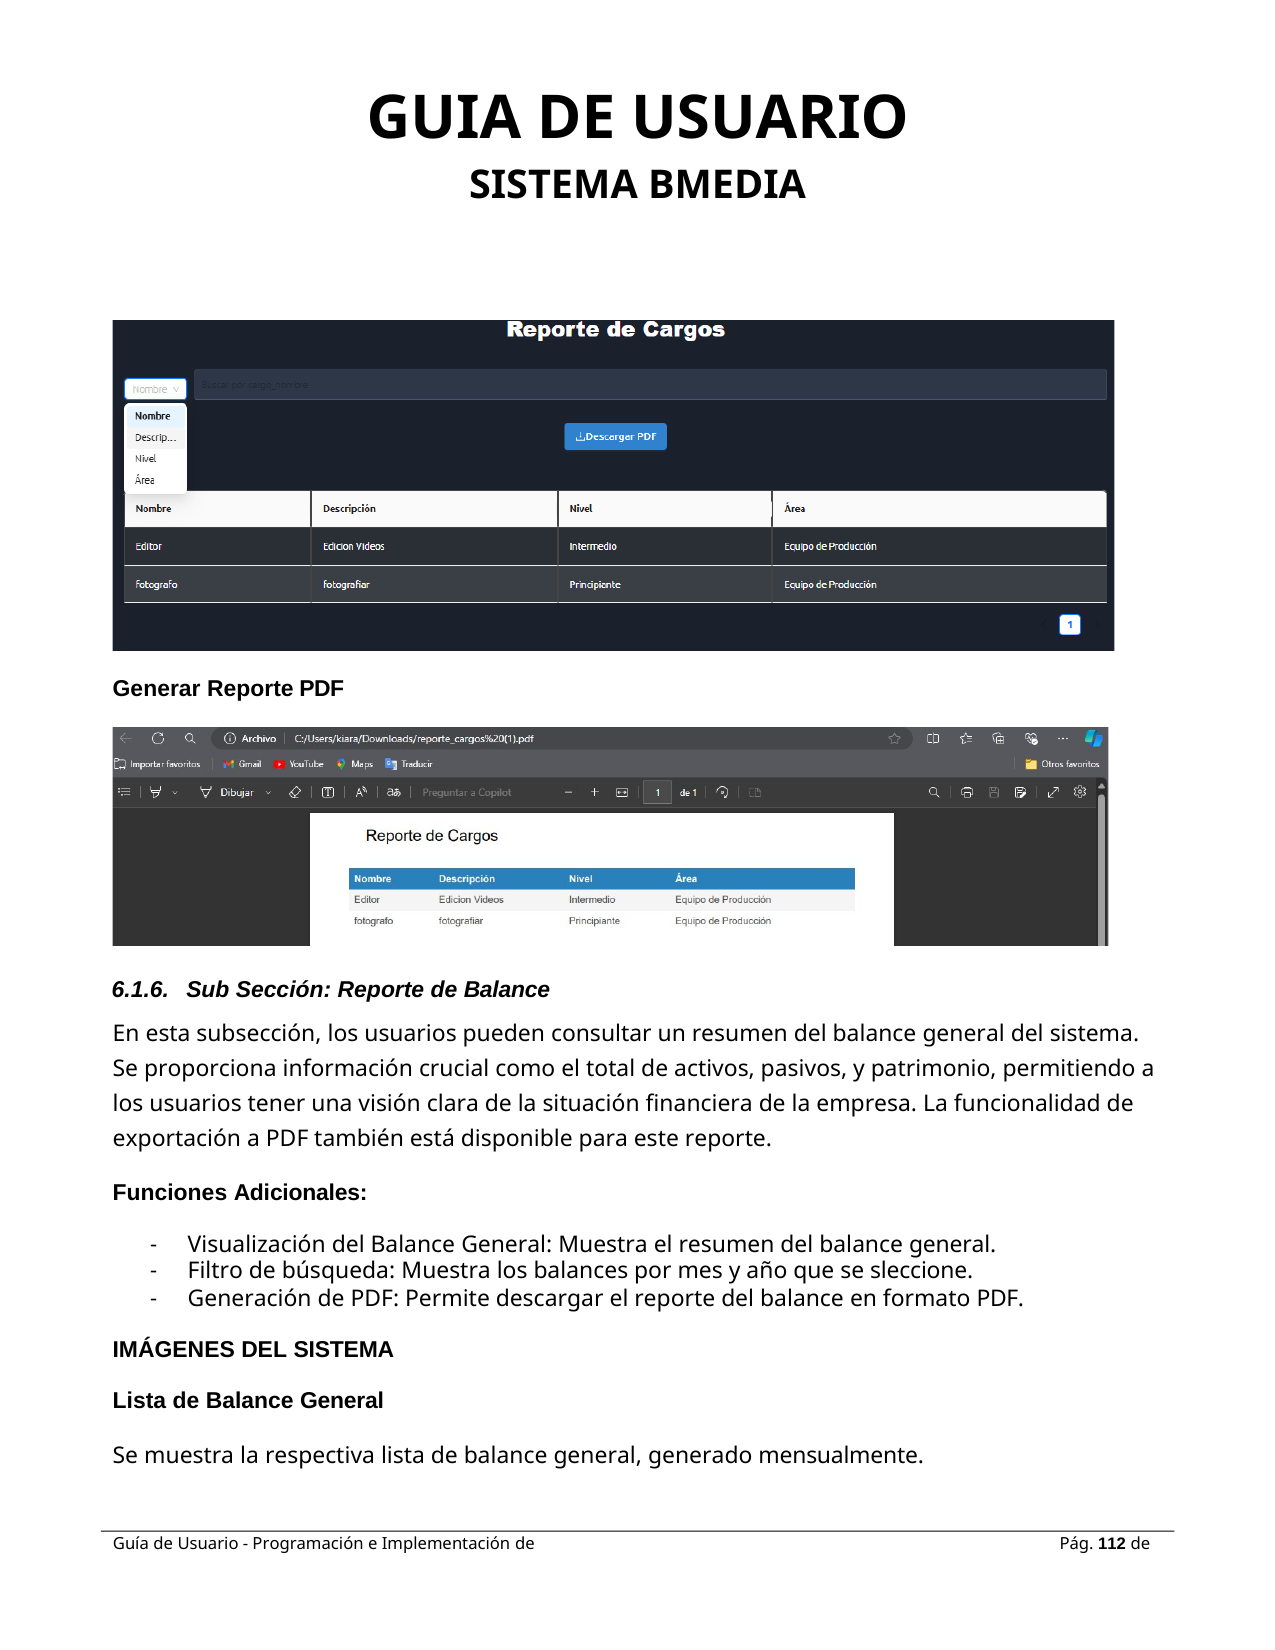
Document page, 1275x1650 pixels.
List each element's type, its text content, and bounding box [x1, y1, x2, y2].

subtitle Sub Sección: Reporte de Balance [111, 976, 1175, 1003]
text En esta subsección, los usuarios pueden consultar un resumen del balance general del sistema. Se proporciona información crucial como el total de activos, pasivos, y patrimonio, permitiendo a los usuarios tener una visión clara de la situación financiera de la empresa. La funcionalidad de exportación a PDF también está disponible para este reporte. [112, 1016, 1161, 1154]
list Generación de PDF: Permite descargar el reporte del balance en formato PDF. [150, 1284, 1175, 1312]
subtitle Lista de Balance General [112, 1387, 1175, 1413]
subtitle Funciones Adicionales: [112, 1178, 1175, 1205]
picture [112, 320, 1115, 651]
subtitle Generar Reporte PDF [112, 675, 1175, 702]
subtitle IMÁGENES DEL SISTEMA [112, 1336, 1175, 1362]
list Filtro de búsqueda: Muestra los balances por mes y año que se sleccione. [150, 1257, 1175, 1284]
picture [112, 727, 1109, 946]
list Visualización del Balance General: Muestra el resumen del balance general. [150, 1230, 1175, 1257]
text Se muestra la respectiva lista de balance general, generado mensualmente. [112, 1439, 1175, 1470]
